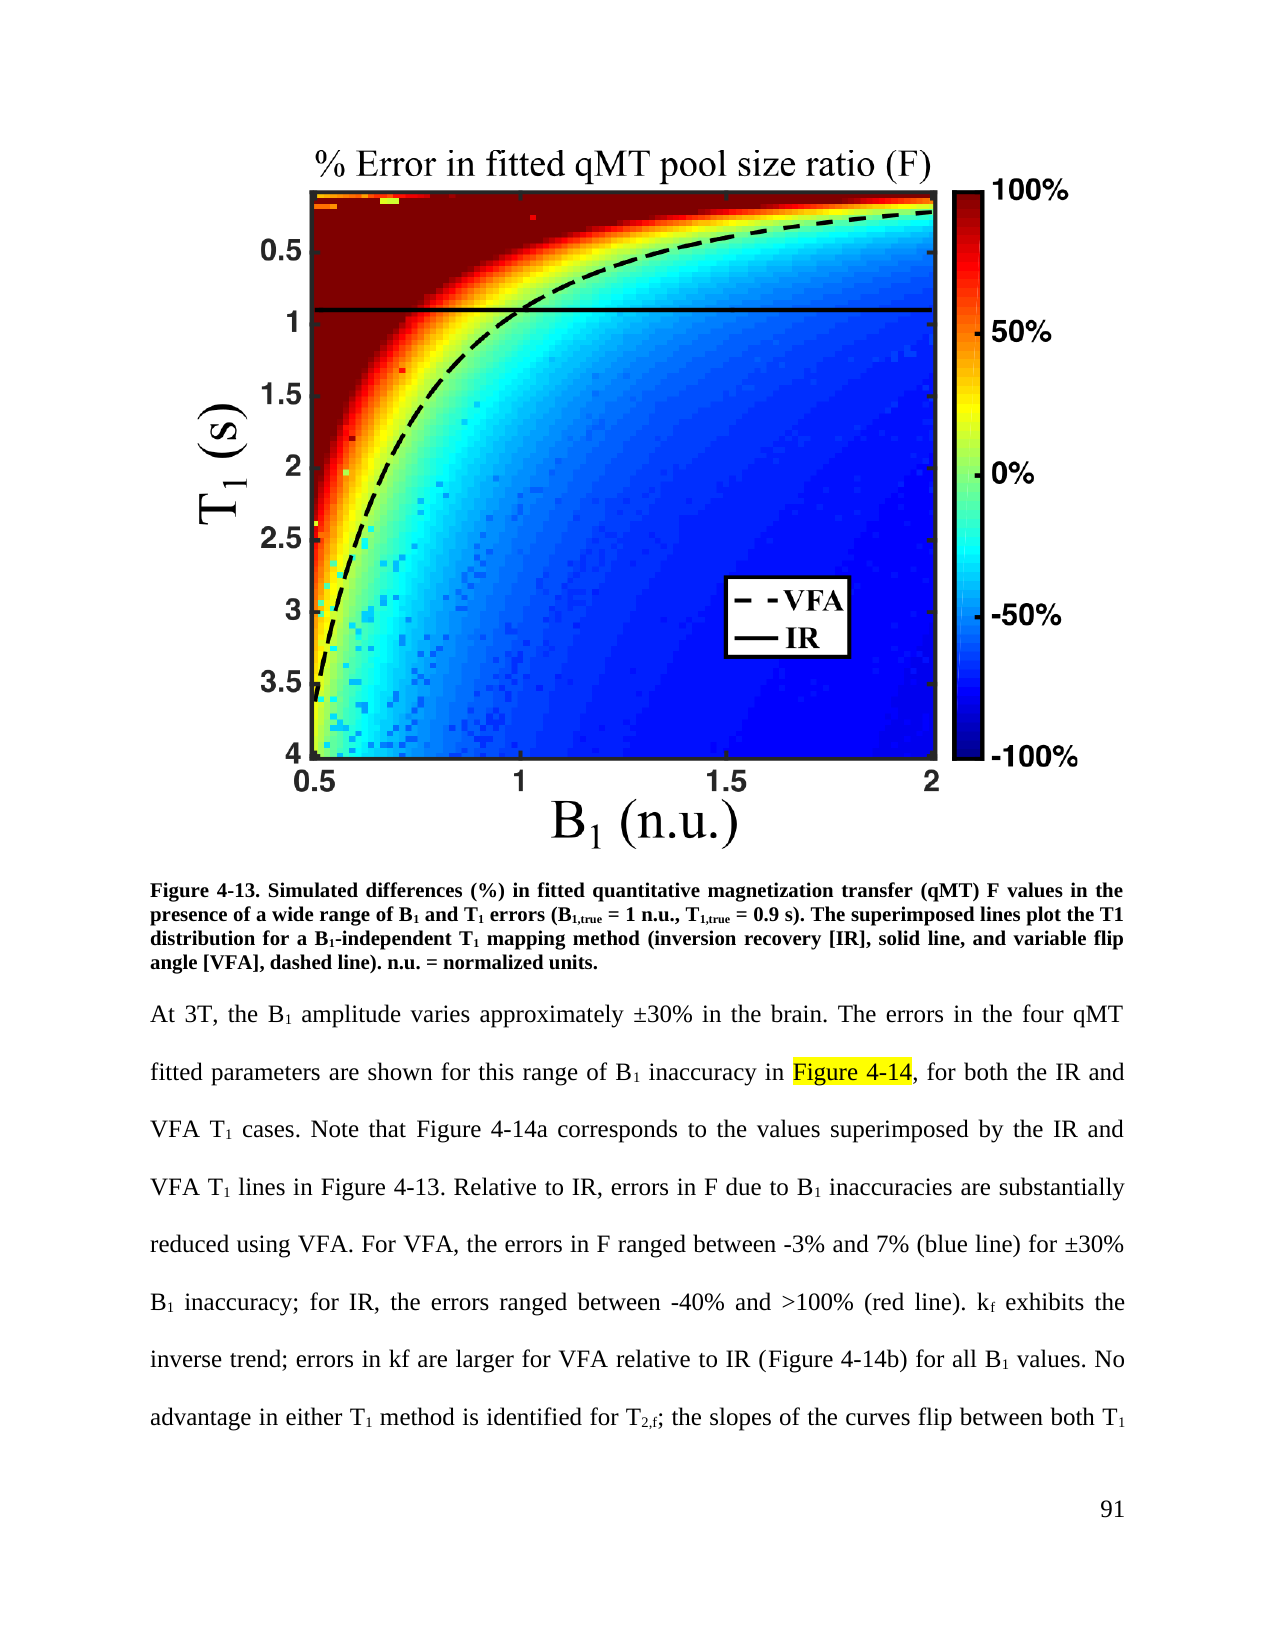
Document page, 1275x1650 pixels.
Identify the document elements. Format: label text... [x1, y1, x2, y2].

picture [197, 150, 1078, 849]
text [150, 999, 1125, 1430]
